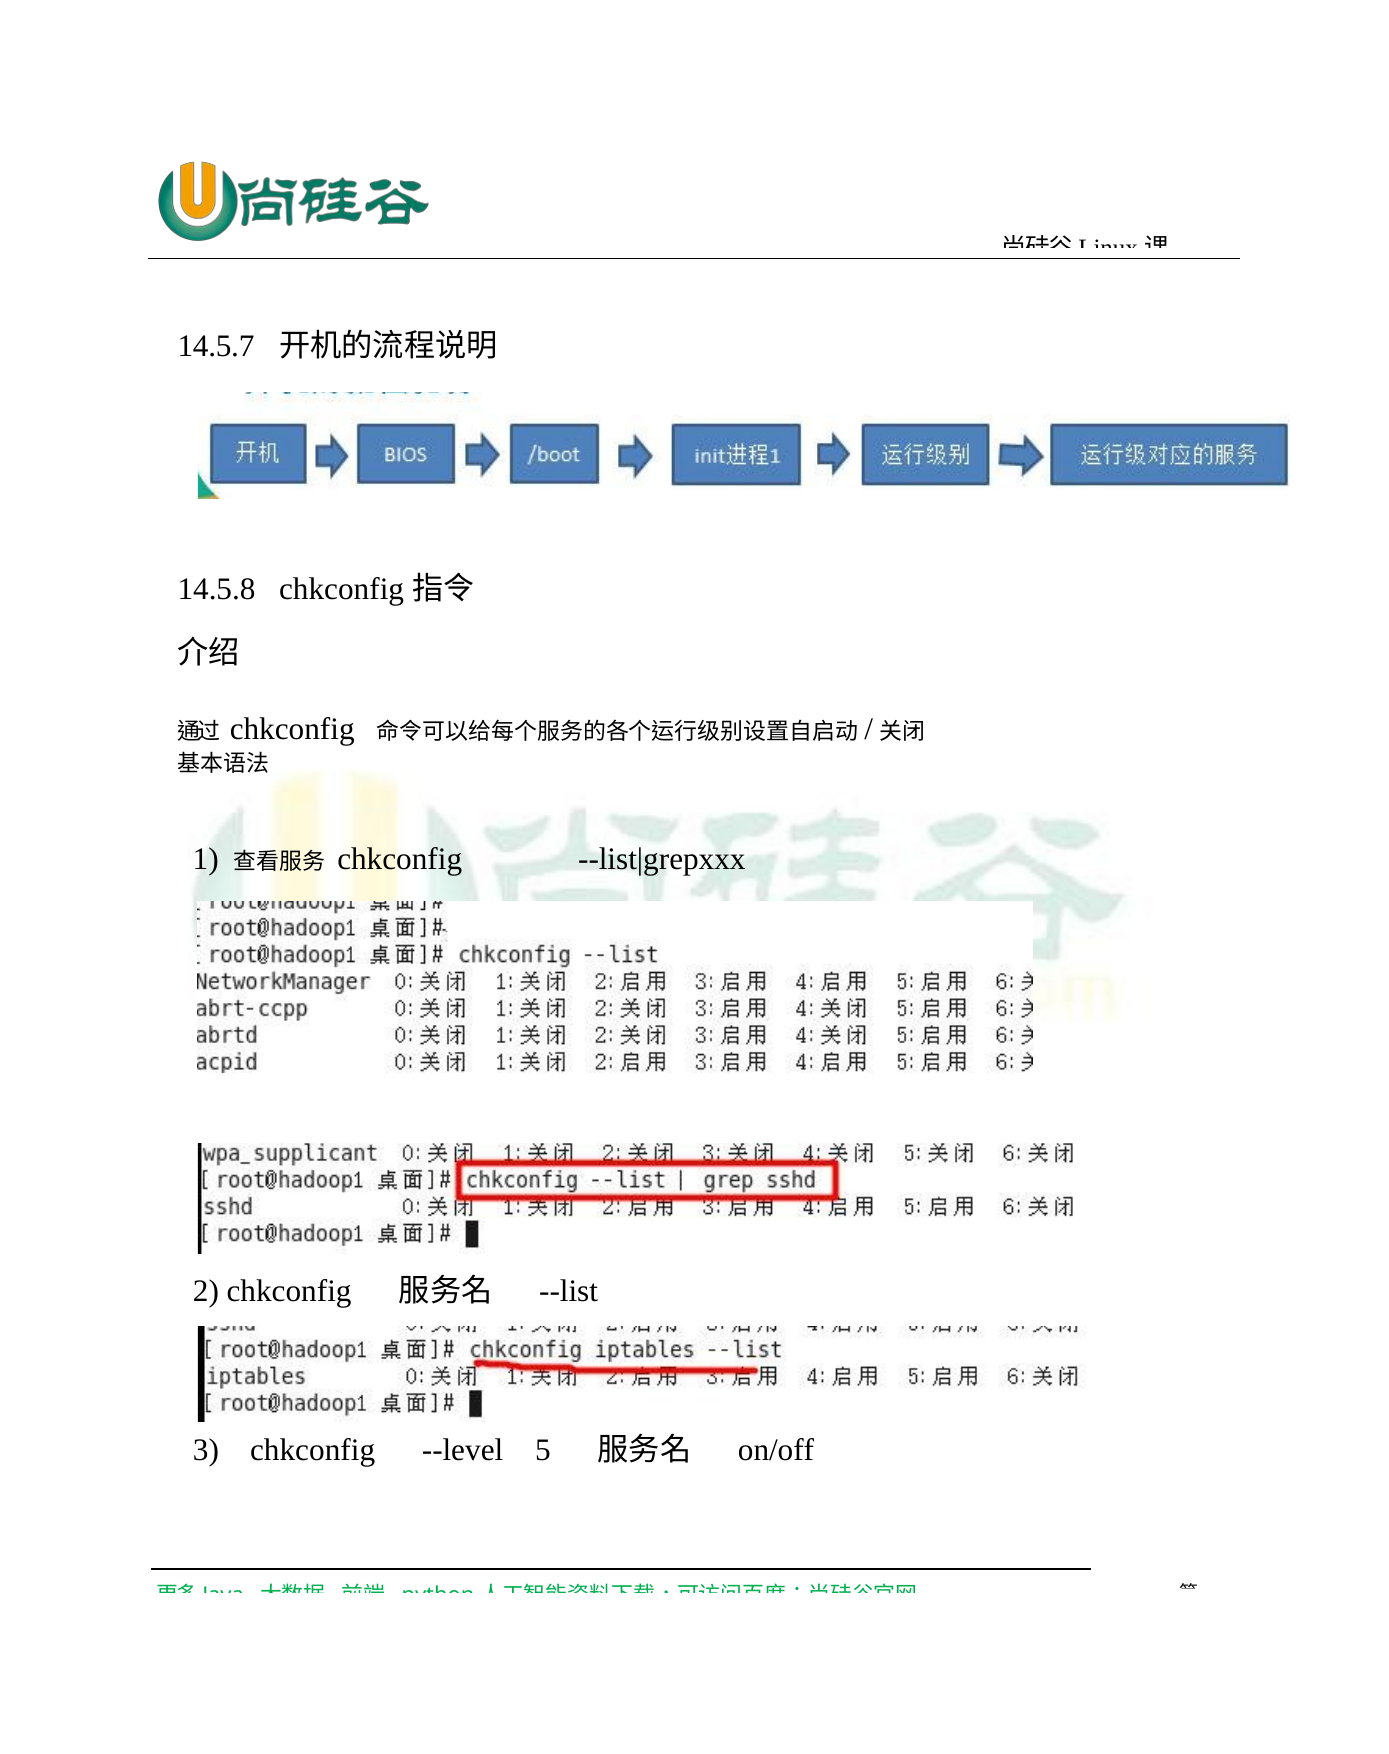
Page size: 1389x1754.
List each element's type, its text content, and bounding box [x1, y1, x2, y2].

subtitle chkconfig 服务名 --list [193, 1268, 1301, 1311]
picture [180, 730, 201, 739]
picture [147, 153, 436, 249]
picture [197, 1326, 1200, 1422]
subtitle 开机的流程说明 [177, 323, 1301, 366]
picture [197, 1143, 1137, 1254]
picture [197, 392, 1291, 499]
list chkconfig 指令介绍 [177, 566, 475, 672]
picture [292, 730, 300, 738]
picture [343, 739, 352, 745]
picture [147, 730, 1241, 1096]
